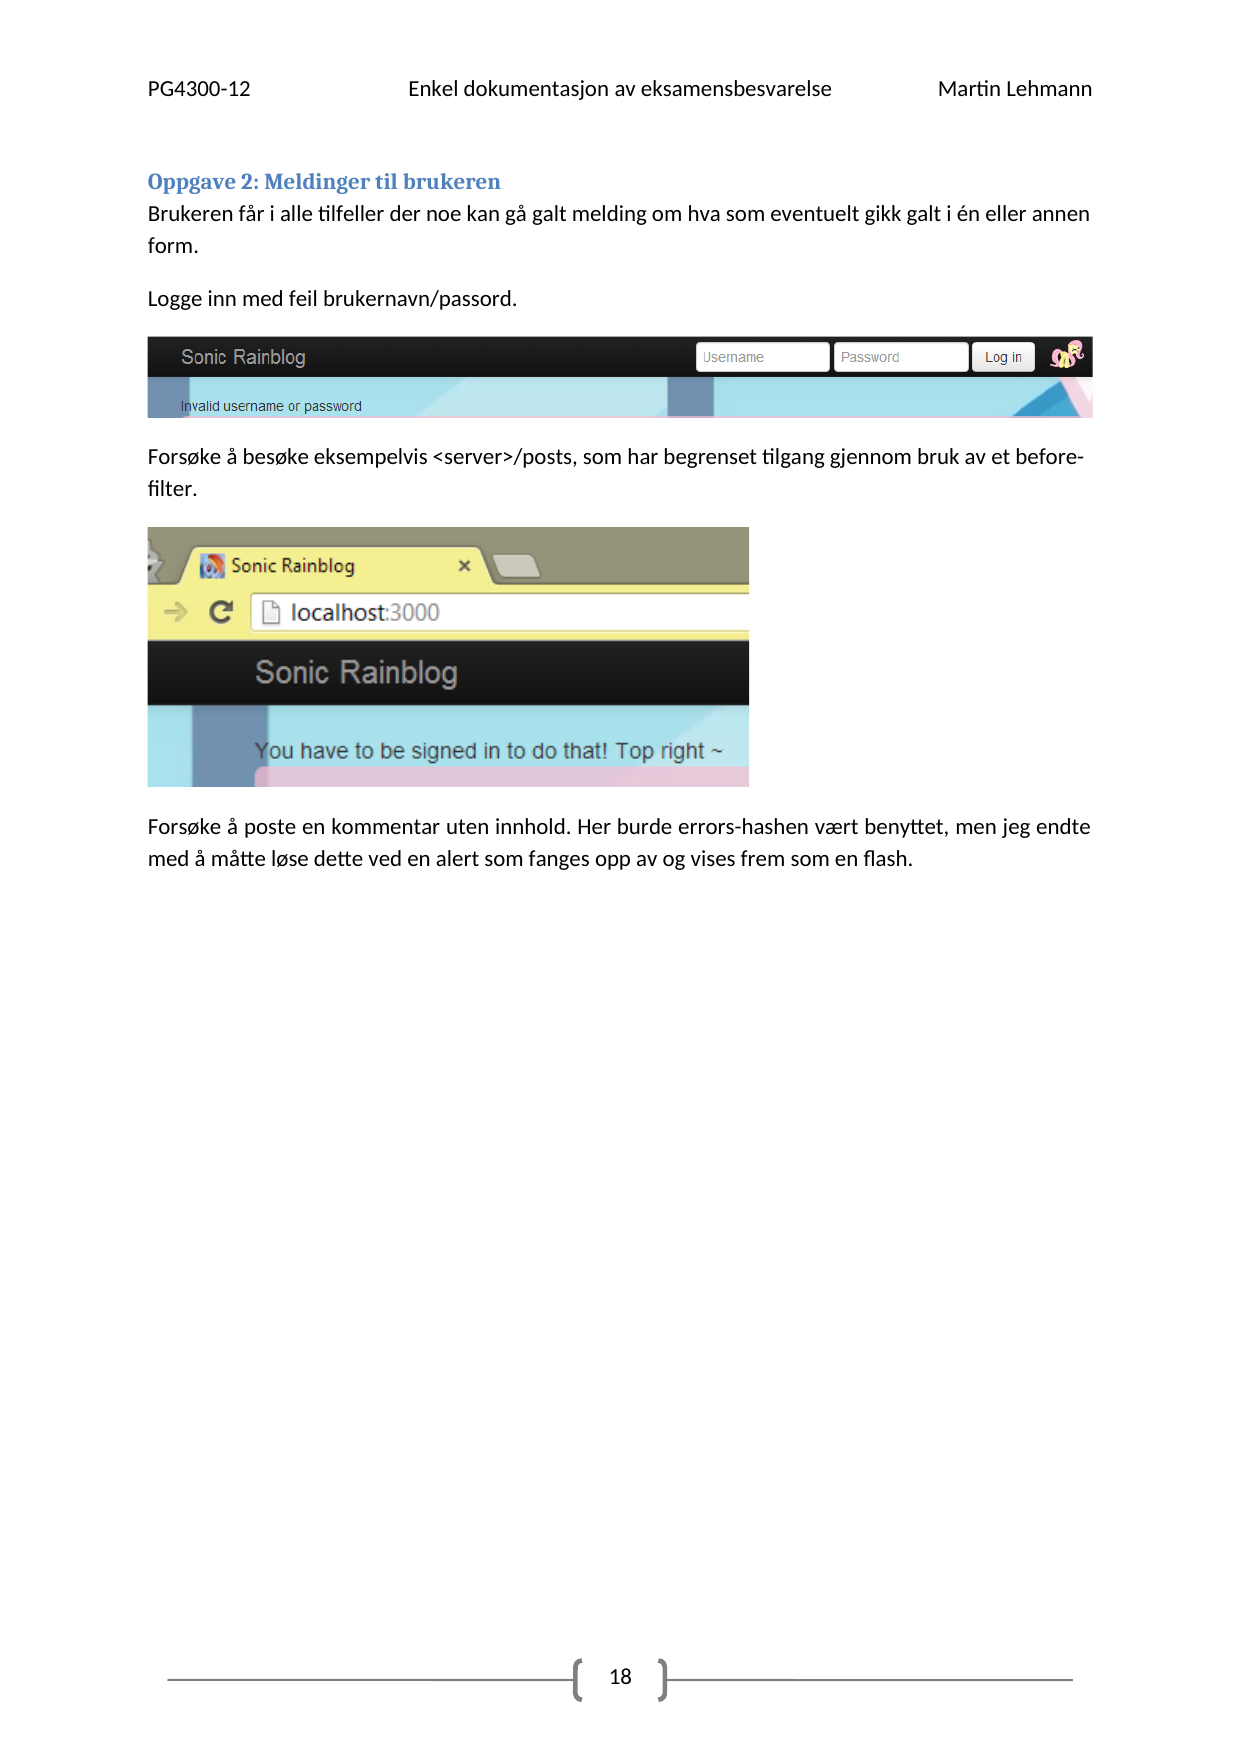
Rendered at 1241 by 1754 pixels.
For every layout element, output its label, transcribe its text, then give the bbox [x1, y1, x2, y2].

text Forsøke å besøke eksempelvis <server>/posts, som har begrenset tilgang gjennom bruk av et before-filter. [148, 442, 1093, 503]
text Logge inn med feil brukernavn/passord. [148, 284, 1093, 312]
subtitle Oppgave 2: Meldinger til brukeren [148, 168, 1093, 195]
picture [147, 527, 750, 787]
picture [147, 336, 1093, 418]
text Forsøke å poste en kommentar uten innhold. Her burde errors-hashen vært benyttet, men jeg endte med å måtte løse dette ved en alert som fanges opp av og vises frem som en flash. [148, 812, 1093, 872]
text Brukeren får i alle tilfeller der noe kan gå galt melding om hva som eventuelt gikk galt i én eller annen form. [148, 199, 1093, 259]
